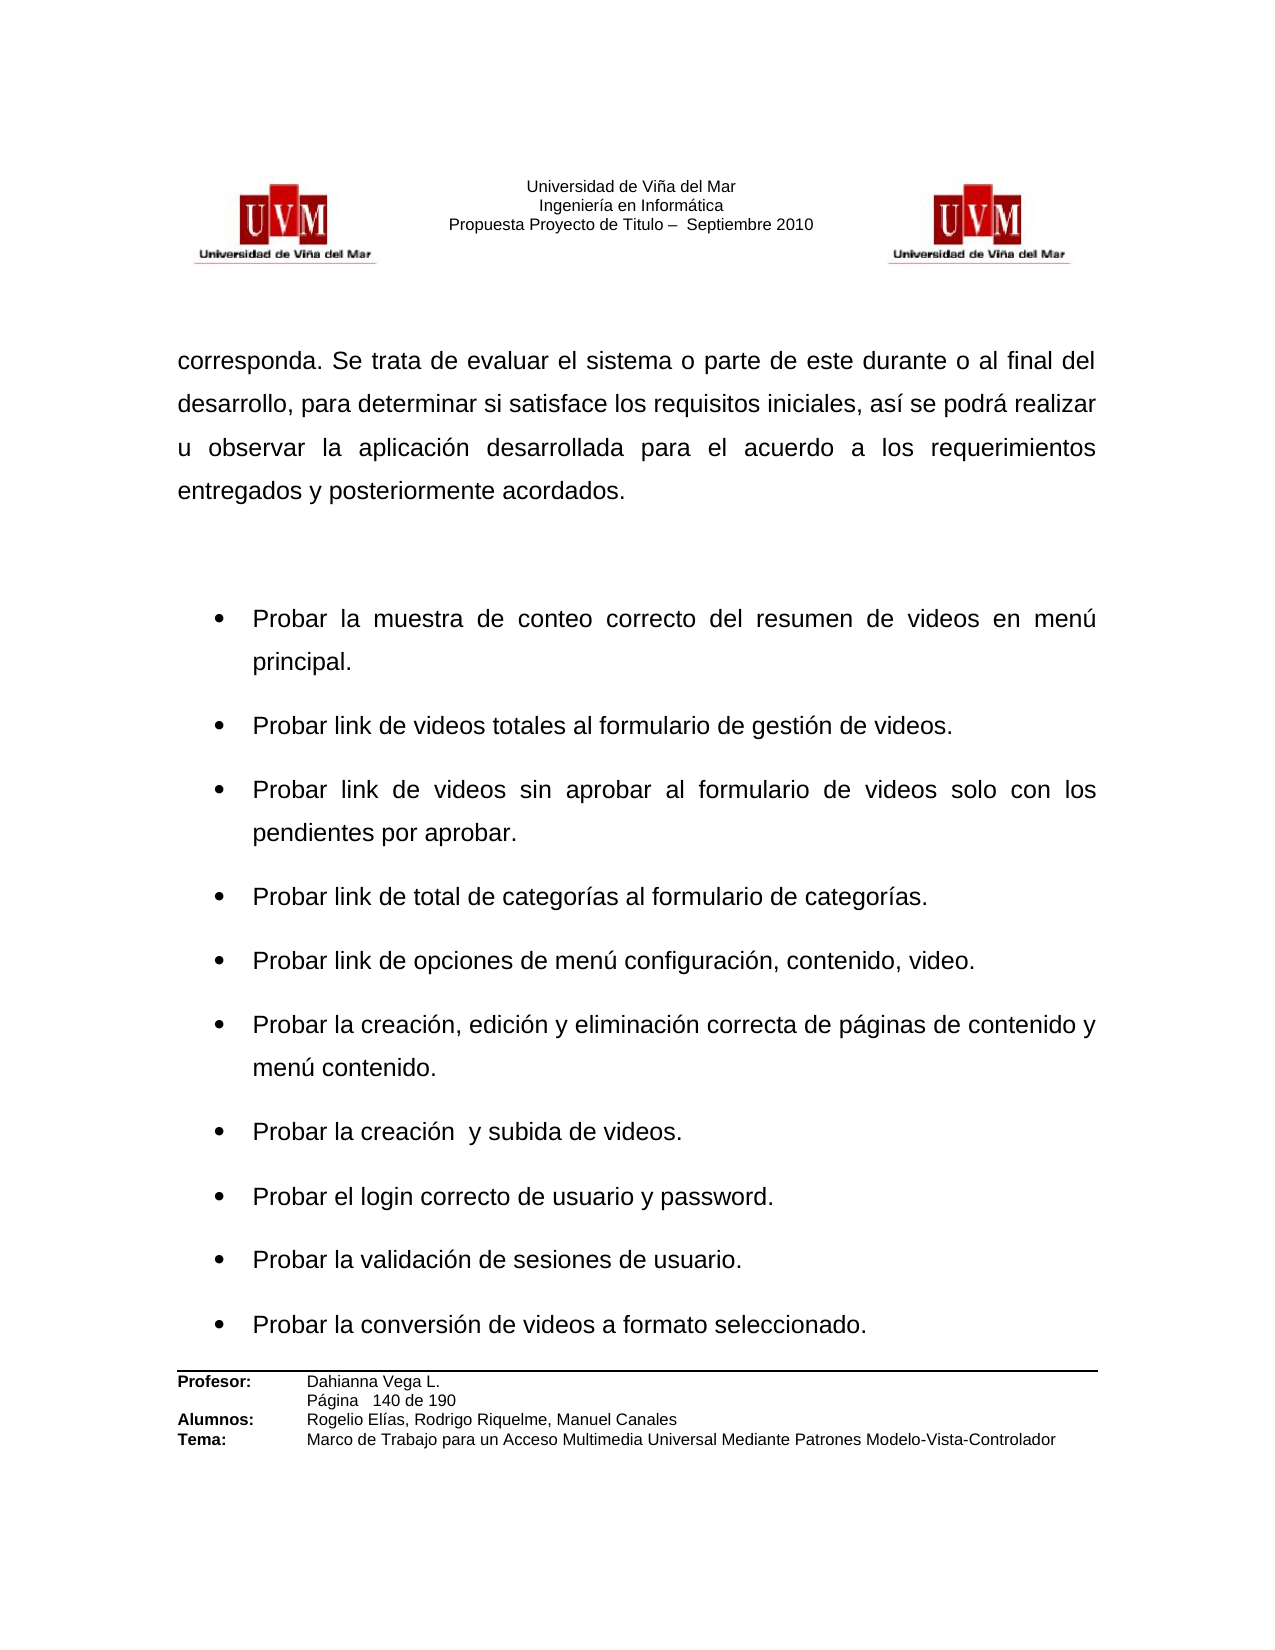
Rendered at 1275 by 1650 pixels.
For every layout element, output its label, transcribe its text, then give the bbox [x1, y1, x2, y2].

list Probar la conversión de videos a formato seleccionado. [215, 1309, 1098, 1338]
picture [871, 176, 1084, 267]
list Probar link de videos sin aprobar al formulario de videos solo con los pendientes por aprobar. [215, 775, 1098, 847]
list Probar link de videos totales al formulario de gestión de videos. [215, 711, 1098, 740]
list Probar la creación y subida de videos. [215, 1117, 1098, 1146]
list Probar el login correcto de usuario y password. [215, 1181, 1098, 1210]
list Probar link de opciones de menú configuración, contenido, video. [215, 946, 1098, 975]
list Probar la creación, edición y eliminación correcta de páginas de contenido y menú contenido. [215, 1010, 1098, 1082]
picture [177, 176, 390, 267]
list Probar la muestra de conteo correcto del resumen de videos en menú principal. [215, 604, 1098, 676]
list Probar la validación de sesiones de usuario. [215, 1246, 1098, 1274]
list Probar link de total de categorías al formulario de categorías. [215, 882, 1098, 911]
